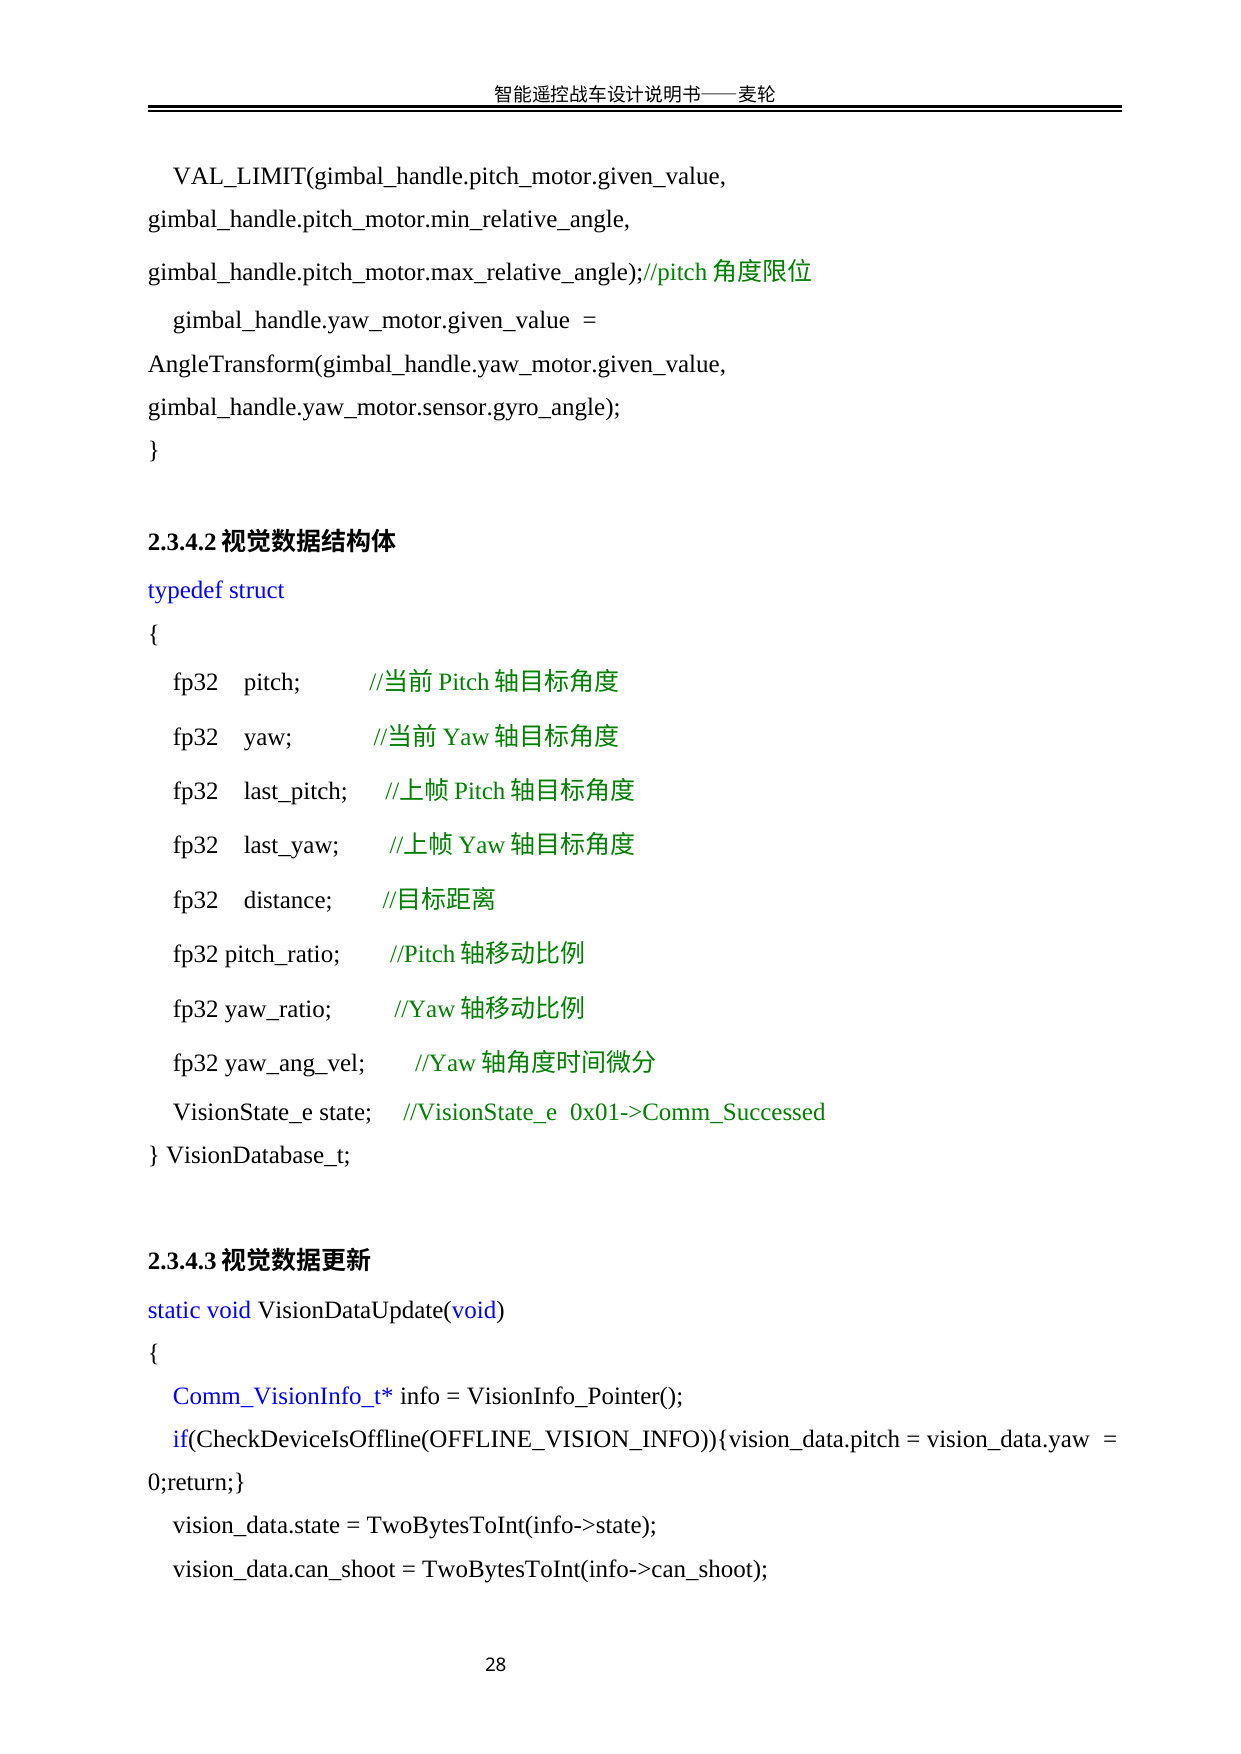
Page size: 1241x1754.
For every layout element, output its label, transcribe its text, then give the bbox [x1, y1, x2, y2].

text fp32 pitch_ratio; //Pitch轴移动比例 [148, 934, 1122, 970]
text 2.3.4.3视觉数据更新 [148, 1241, 1122, 1277]
text gimbal_handle.yaw_motor.given_value = AngleTransform(gimbal_handle.yaw_motor.given_value, gimbal_handle.yaw_motor.sensor.gyro_angle); [148, 306, 1122, 421]
text fp32 last_pitch; //上帧Pitch轴目标角度 [148, 771, 1122, 807]
text vision_data.can_shoot = TwoBytesToInt(info->can_shoot); [148, 1554, 1122, 1582]
text vision_data.state = TwoBytesToInt(info->state); [148, 1511, 1122, 1539]
text { [148, 619, 1122, 647]
text Comm_VisionInfo_t* info = VisionInfo_Pointer(); [148, 1381, 1122, 1410]
text { [148, 1338, 1122, 1367]
text typedef struct [148, 576, 1122, 604]
text } VisionDatabase_t; [148, 1140, 1122, 1169]
text } [148, 435, 1122, 464]
text fp32 yaw_ang_vel; //Yaw轴角度时间微分 [148, 1042, 1122, 1079]
text VAL_LIMIT(gimbal_handle.pitch_motor.given_value, gimbal_handle.pitch_motor.min_relative_angle, gimbal_handle.pitch_motor.max_relative_angle);//pitch角度限位 [148, 161, 1122, 287]
text fp32 distance; //目标距离 [148, 879, 1122, 916]
text fp32 pitch; //当前Pitch轴目标角度 [148, 662, 1122, 698]
text 2.3.4.2视觉数据结构体 [148, 521, 1122, 557]
text fp32 yaw; //当前Yaw轴目标角度 [148, 716, 1122, 752]
text VisionState_e state; //VisionState_e 0x01->Comm_Successed [148, 1097, 1122, 1126]
text fp32 yaw_ratio; //Yaw轴移动比例 [148, 988, 1122, 1024]
text static void VisionDataUpdate(void) [148, 1295, 1122, 1324]
text fp32 last_yaw; //上帧Yaw轴目标角度 [148, 825, 1122, 861]
text if(CheckDeviceIsOffline(OFFLINE_VISION_INFO)){vision_data.pitch = vision_data.yaw = 0;return;} [148, 1424, 1122, 1496]
